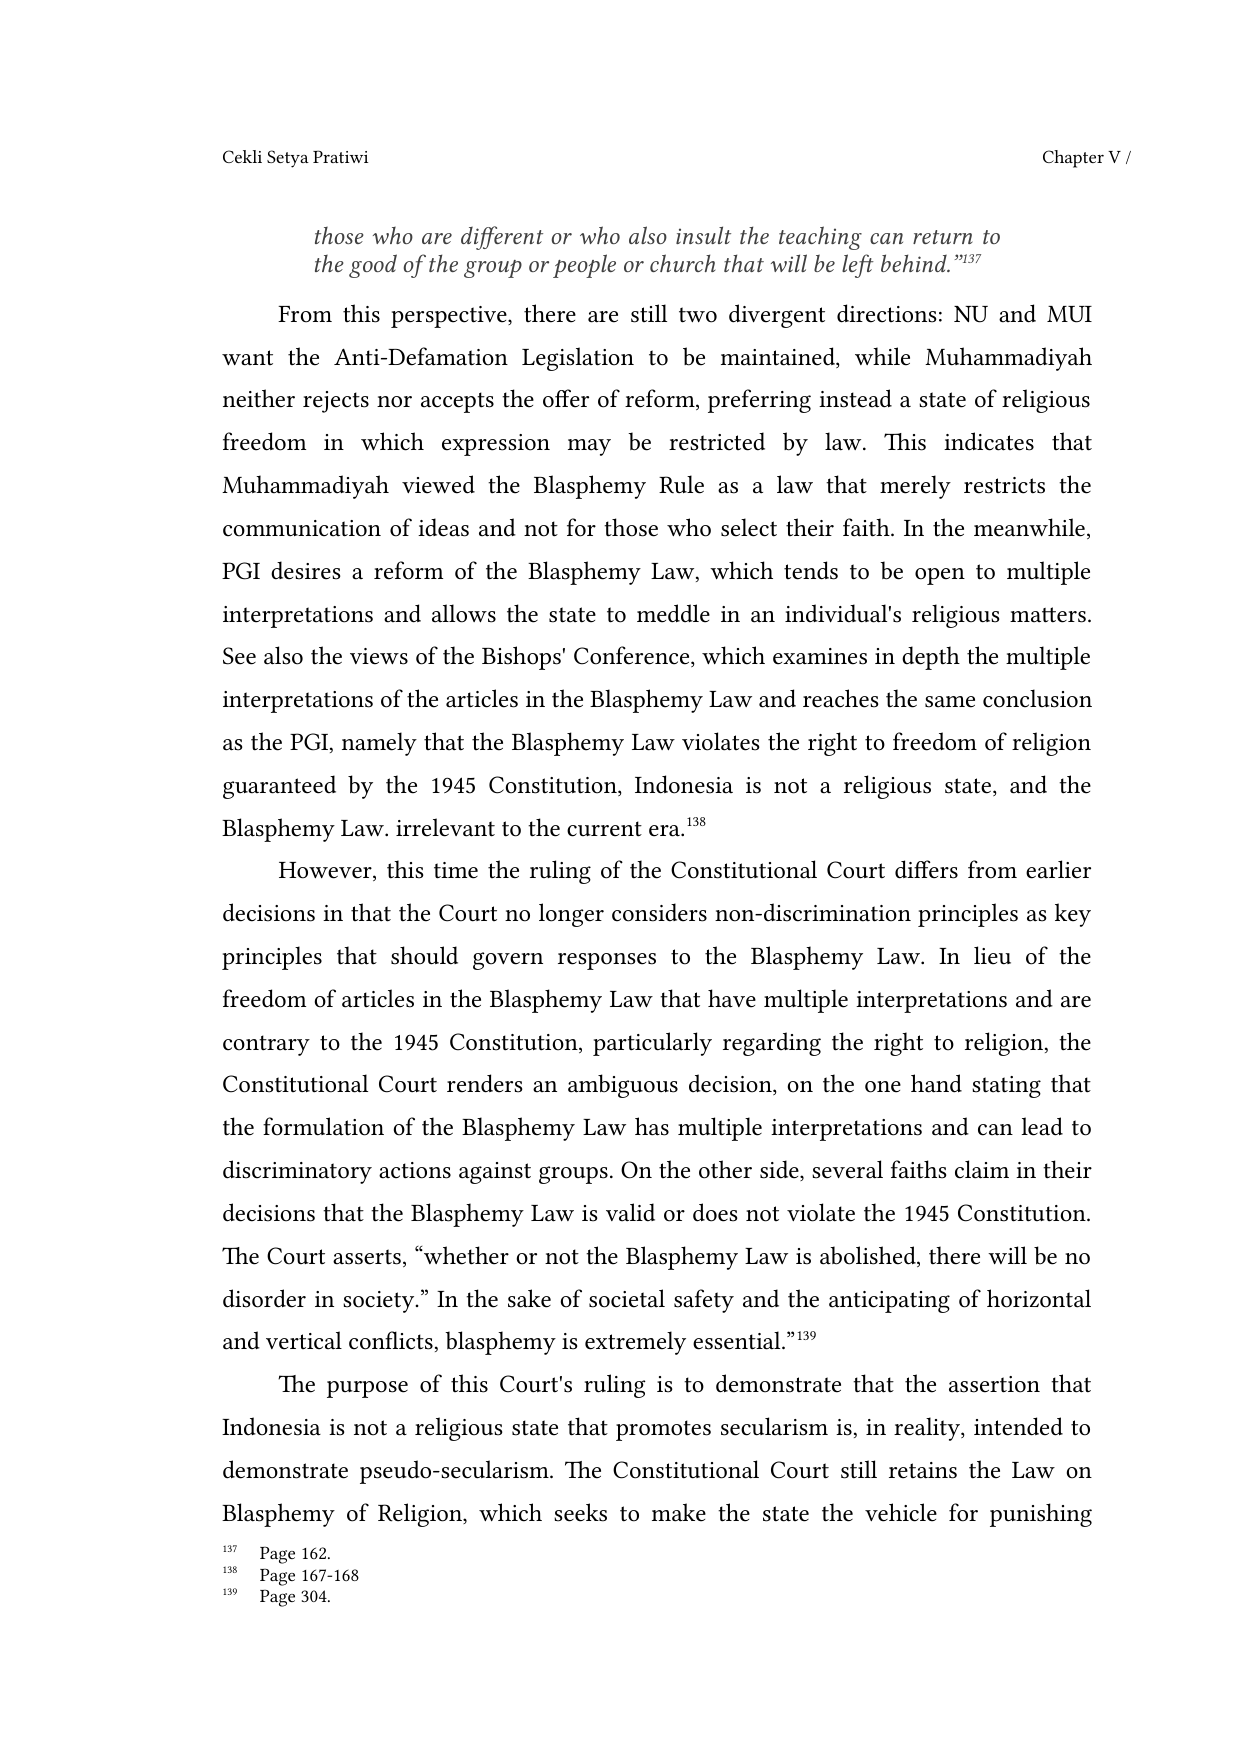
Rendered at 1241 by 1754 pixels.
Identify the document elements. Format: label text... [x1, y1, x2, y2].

text From this perspective, there are still two divergent directions: NU and MUI want the Anti-Defamation Legislation to be maintained, while Muhammadiyah neither rejects nor accepts the offer of reform, preferring instead a state of religious freedom in which expression may be restricted by law. This indicates that Muhammadiyah viewed the Blasphemy Rule as a law that merely restricts the communication of ideas and not for those who select their faith. In the meanwhile, PGI desires a reform of the Blasphemy Law, which tends to be open to multiple interpretations and allows the state to meddle in an individual's religious matters. See also the views of the Bishops' Conference, which examines in depth the multiple interpretations of the articles in the Blasphemy Law and reaches the same conclusion as the PGI, namely that the Blasphemy Law violates the right to freedom of religion guaranteed by the 1945 Constitution, Indonesia is not a religious state, and the Blasphemy Law. irrelevant to the current era. [222, 300, 1093, 842]
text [312, 222, 1003, 279]
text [222, 1370, 1093, 1527]
text However, this time the ruling of the Constitutional Court differs from earlier decisions in that the Court no longer considers non-discrimination principles as key principles that should govern responses to the Blasphemy Law. In lieu of the freedom of articles in the Blasphemy Law that have multiple interpretations and are contrary to the 1945 Constitution, particularly regarding the right to religion, the Constitutional Court renders an ambiguous decision, on the one hand stating that the formulation of the Blasphemy Law has multiple interpretations and can lead to discriminatory actions against groups. On the other side, several faiths claim in their decisions that the Blasphemy Law is valid or does not violate the 1945 Constitution. The Court asserts, “whether or not the Blasphemy Law is abolished, there will be no disorder in society.” In the sake of societal safety and the anticipating of horizontal and vertical conflicts, blasphemy is extremely essential.” [222, 856, 1093, 1356]
